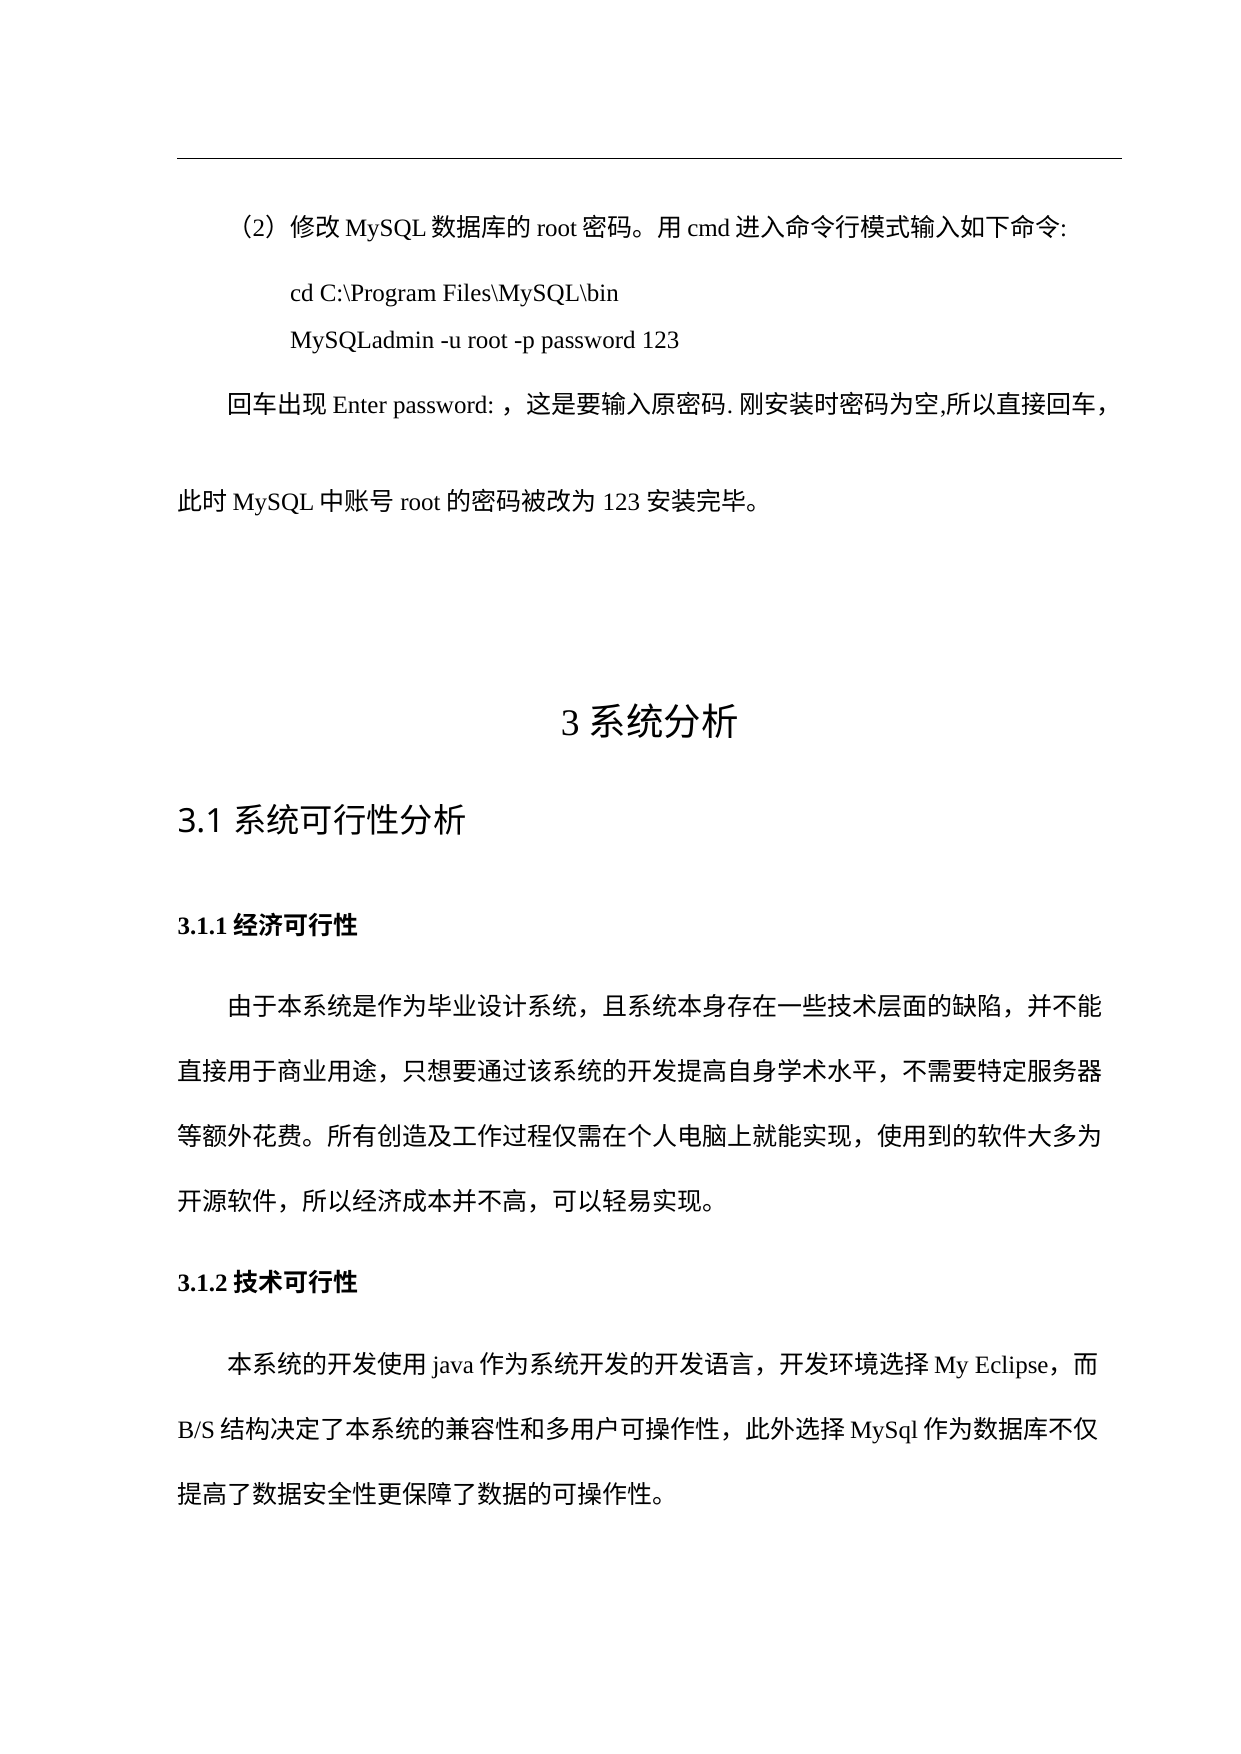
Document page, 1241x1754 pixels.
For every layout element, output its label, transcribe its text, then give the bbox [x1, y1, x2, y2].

text 回车出现Enter password: ，这是要输入原密码. 刚安装时密码为空,所以直接回车，此时MySQL 中账号 root 的密码被改为 123 安装完毕。 [177, 370, 1122, 532]
subtitle 3.1.2 技术可行性 [177, 1248, 1122, 1313]
text （2）修改MySQL数据库的root密码。用cmd进入命令行模式输入如下命令: [177, 193, 1122, 258]
text MySQLadmin -u root -p password 123 [227, 323, 1122, 355]
subtitle 3.1.1 经济可行性 [177, 891, 1122, 956]
text 本系统的开发使用java作为系统开发的开发语言，开发环境选择My Eclipse，而B/S结构决定了本系统的兼容性和多用户可操作性，此外选择MySql作为数据库不仅提高了数据安全性更保障了数据的可操作性。 [177, 1330, 1122, 1525]
text 由于本系统是作为毕业设计系统，且系统本身存在一些技术层面的缺陷，并不能直接用于商业用途，只想要通过该系统的开发提高自身学术水平，不需要特定服务器等额外花费。所有创造及工作过程仅需在个人电脑上就能实现，使用到的软件大多为开源软件，所以经济成本并不高，可以轻易实现。 [177, 972, 1122, 1232]
subtitle 3.1 系统可行性分析 [177, 786, 1122, 851]
subtitle 3 系统分析 [177, 686, 1122, 751]
text cd C:\Program Files\MySQL\bin [227, 276, 1122, 308]
